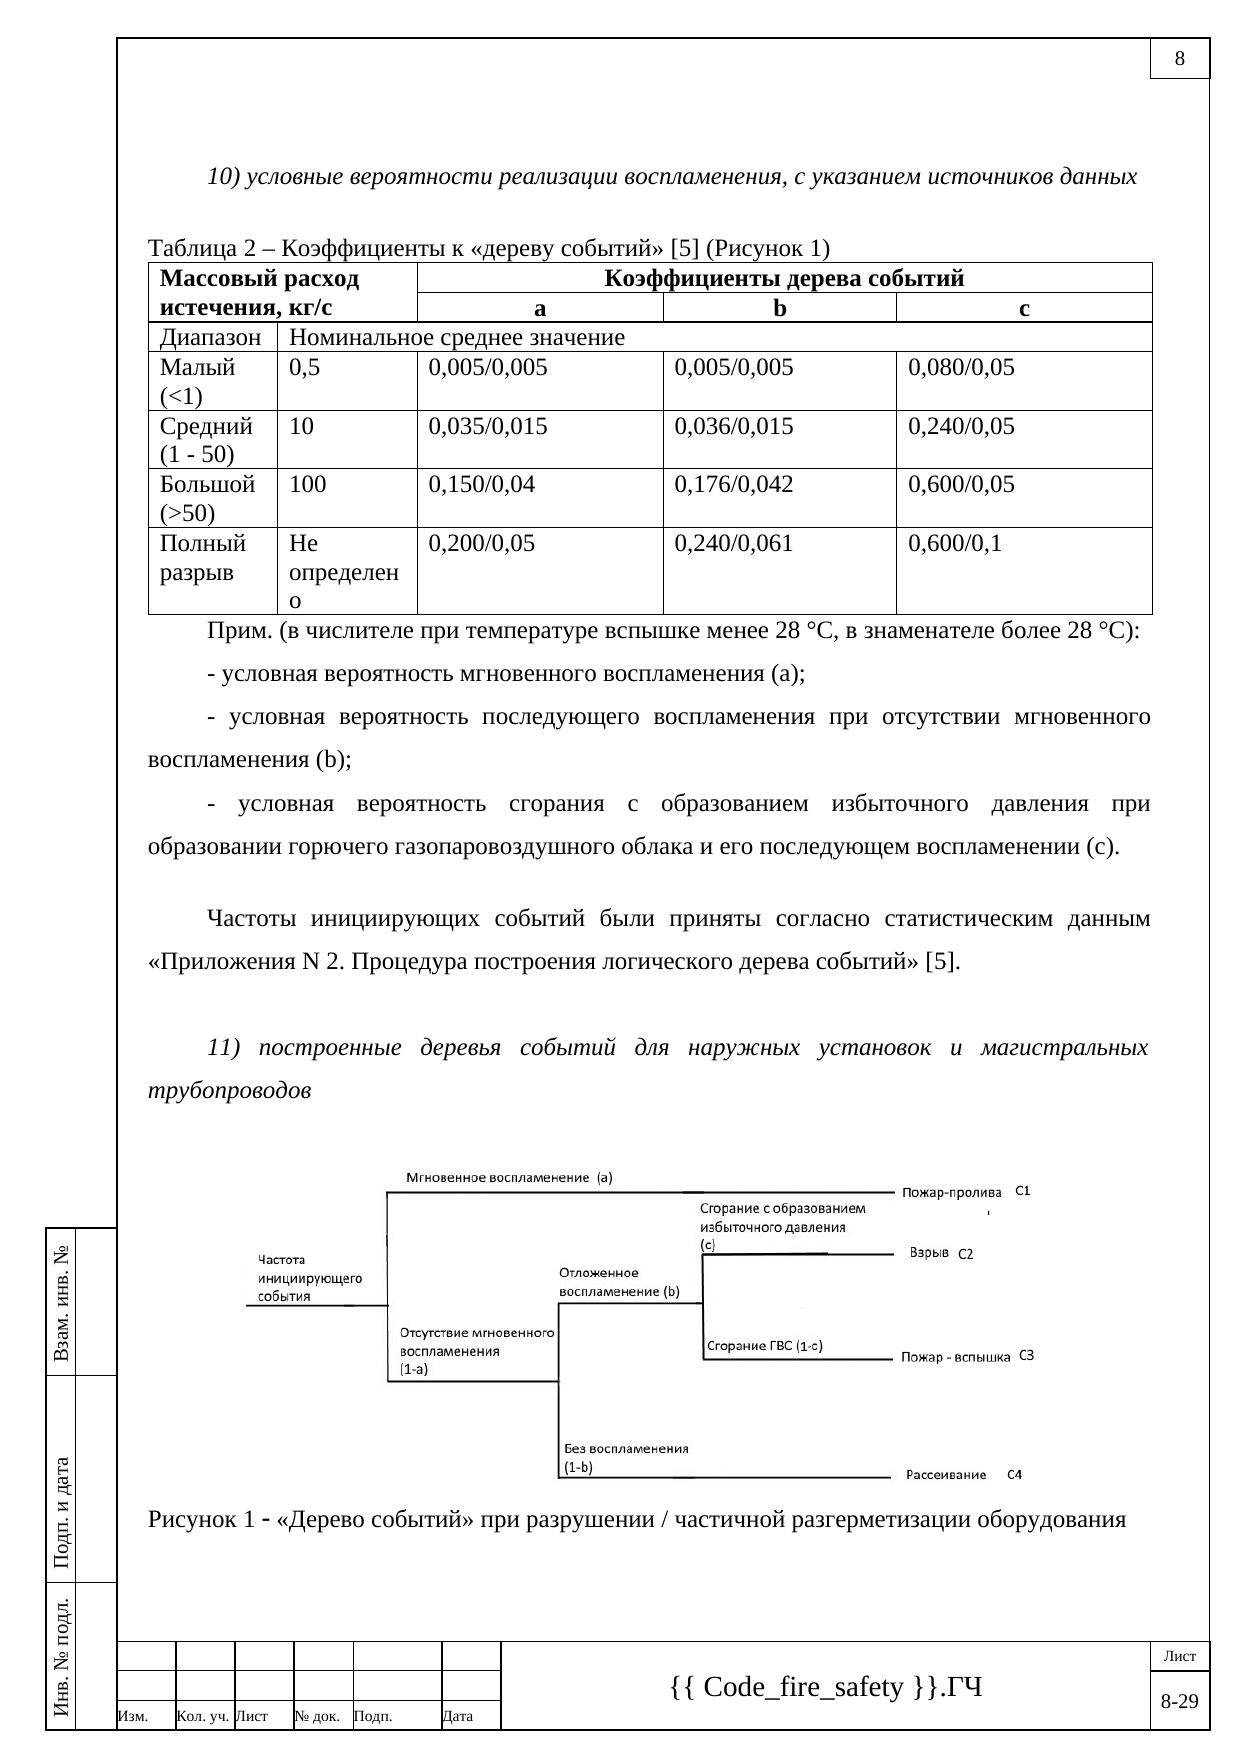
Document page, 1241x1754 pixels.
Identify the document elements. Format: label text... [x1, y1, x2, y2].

table_cell 0,080/0,05 [897, 352, 1152, 410]
table_cell Малый (<1) [149, 352, 277, 410]
table_cell Полный разрыв [149, 528, 277, 614]
table_cell Средний (1 - 50) [149, 411, 277, 468]
table_cell 0,240/0,05 [897, 411, 1152, 468]
table_cell 0,176/0,042 [664, 469, 896, 527]
table_cell a [418, 293, 663, 321]
table_cell 0,005/0,005 [664, 352, 896, 410]
text - условная вероятность мгновенного воспламенения (a); [148, 658, 1152, 687]
table_cell 0,005/0,005 [418, 352, 663, 410]
text 10) условные вероятности реализации воспламенения, с указанием источников данных [148, 161, 1152, 190]
table_cell Не определено [278, 528, 417, 614]
table_cell 10 [278, 411, 417, 468]
table_cell 0,240/0,061 [664, 528, 896, 614]
text Частоты инициирующих событий были приняты согласно статистическим данным «Приложения N 2. Процедура построения логического дерева событий» [5]. [148, 903, 1152, 974]
table_cell 0,5 [278, 352, 417, 410]
table_cell Диапазон [149, 323, 277, 351]
table_header Массовый расход истечения, кг/с [149, 263, 417, 321]
table_header Коэффициенты дерева событий [418, 263, 1152, 292]
text - условная вероятность последующего воспламенения при отсутствии мгновенного воспламенения (b); [148, 701, 1152, 773]
table_cell 0,150/0,04 [418, 469, 663, 527]
text Прим. (в числителе при температуре вспышке менее 28 °С, в знаменателе более 28 °С): [148, 615, 1152, 644]
table_cell Номинальное среднее значение [278, 323, 1152, 351]
table_cell c [897, 293, 1152, 321]
text Рисунок 1 «Дерево событий» при разрушении / частичной разгерметизации оборудования [148, 1504, 1152, 1533]
table_cell 0,035/0,015 [418, 411, 663, 468]
table_cell 0,600/0,05 [897, 469, 1152, 527]
picture [231, 1118, 1068, 1505]
table_cell 0,036/0,015 [664, 411, 896, 468]
table_cell b [664, 293, 896, 321]
text 11) построенные деревья событий для наружных установок и магистральных трубопроводов [148, 1032, 1152, 1104]
table_cell 100 [278, 469, 417, 527]
text - условная вероятность сгорания с образованием избыточного давления при образовании горючего газопаровоздушного облака и его последующем воспламенении (c). [148, 788, 1152, 859]
table_cell 0,600/0,1 [897, 528, 1152, 614]
table_cell Большой (>50) [149, 469, 277, 527]
table_cell 0,200/0,05 [418, 528, 663, 614]
